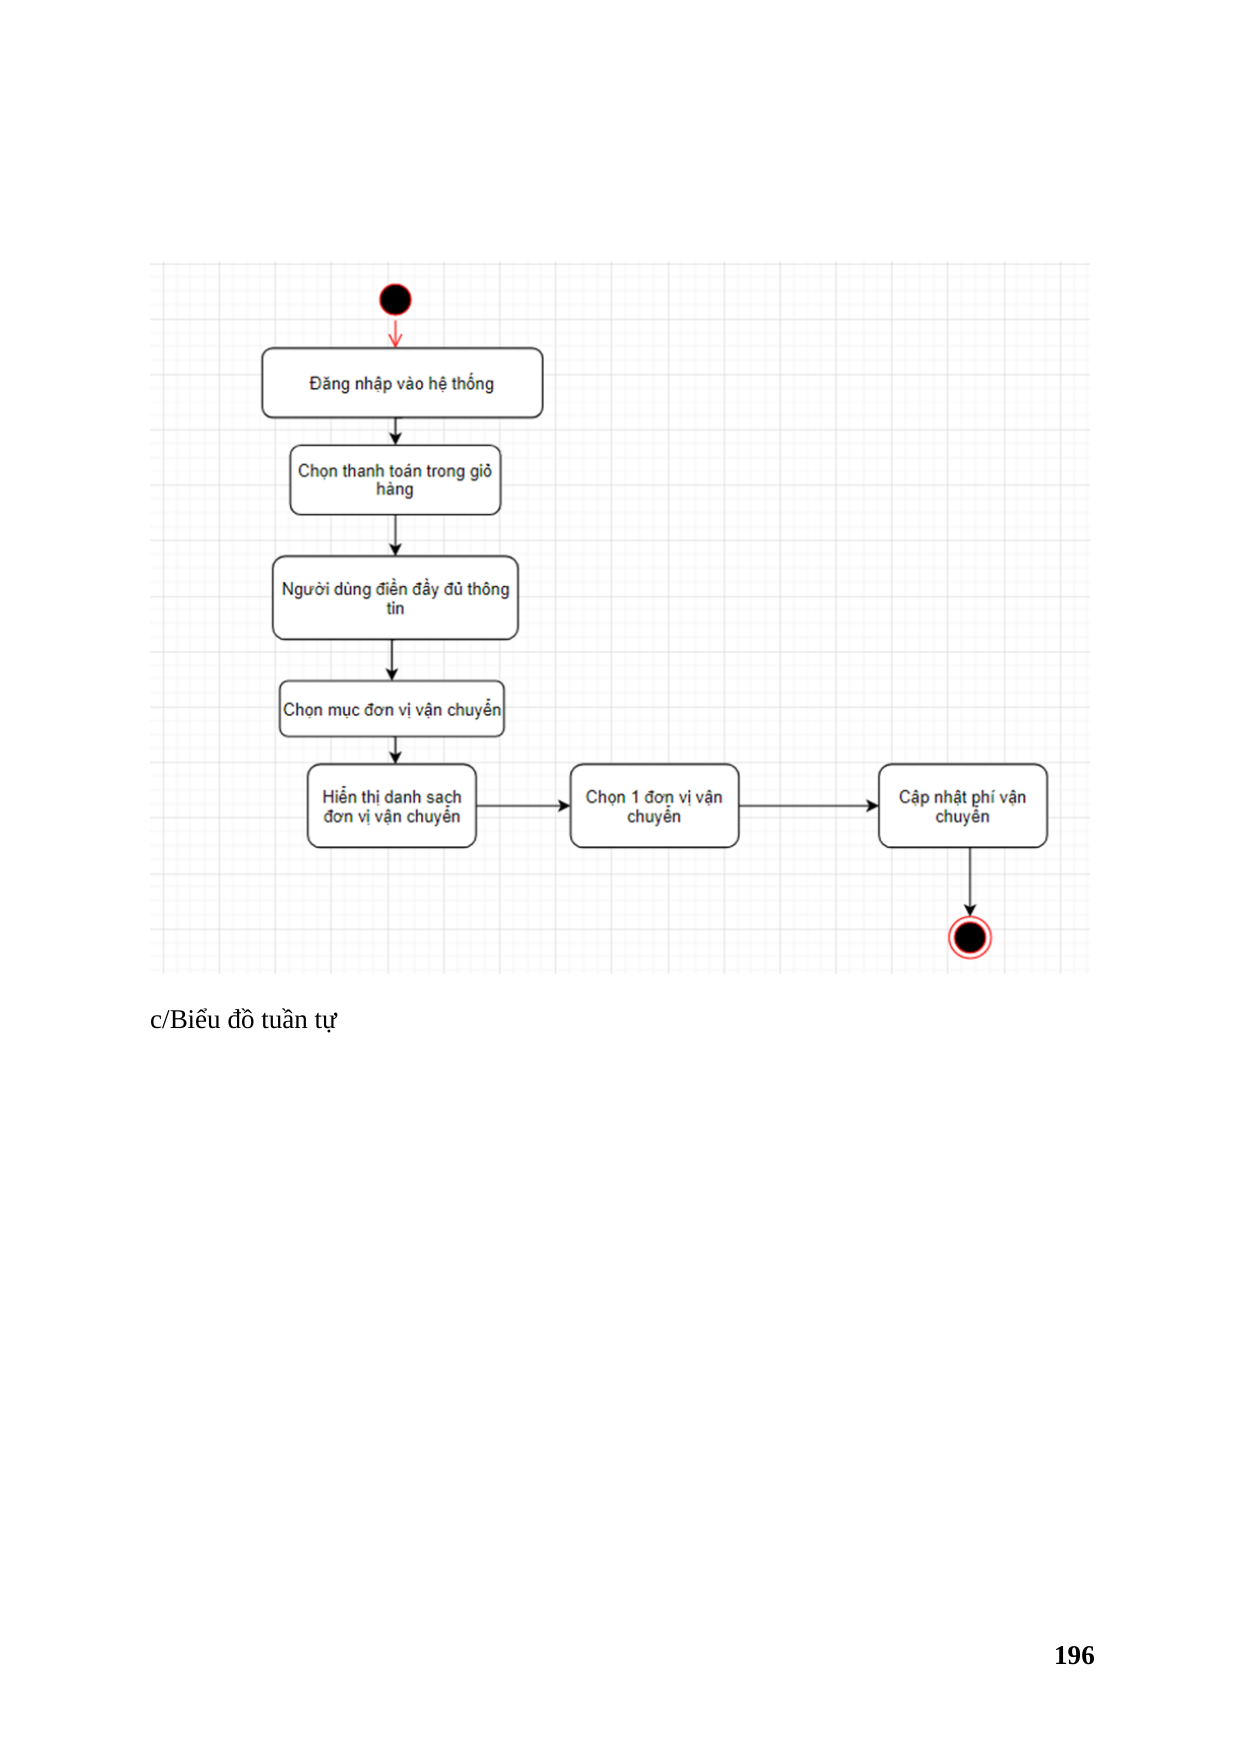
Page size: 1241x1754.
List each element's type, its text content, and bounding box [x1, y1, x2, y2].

text c/Biểu đồ tuần tự [150, 1003, 1094, 1034]
picture [150, 261, 1091, 974]
